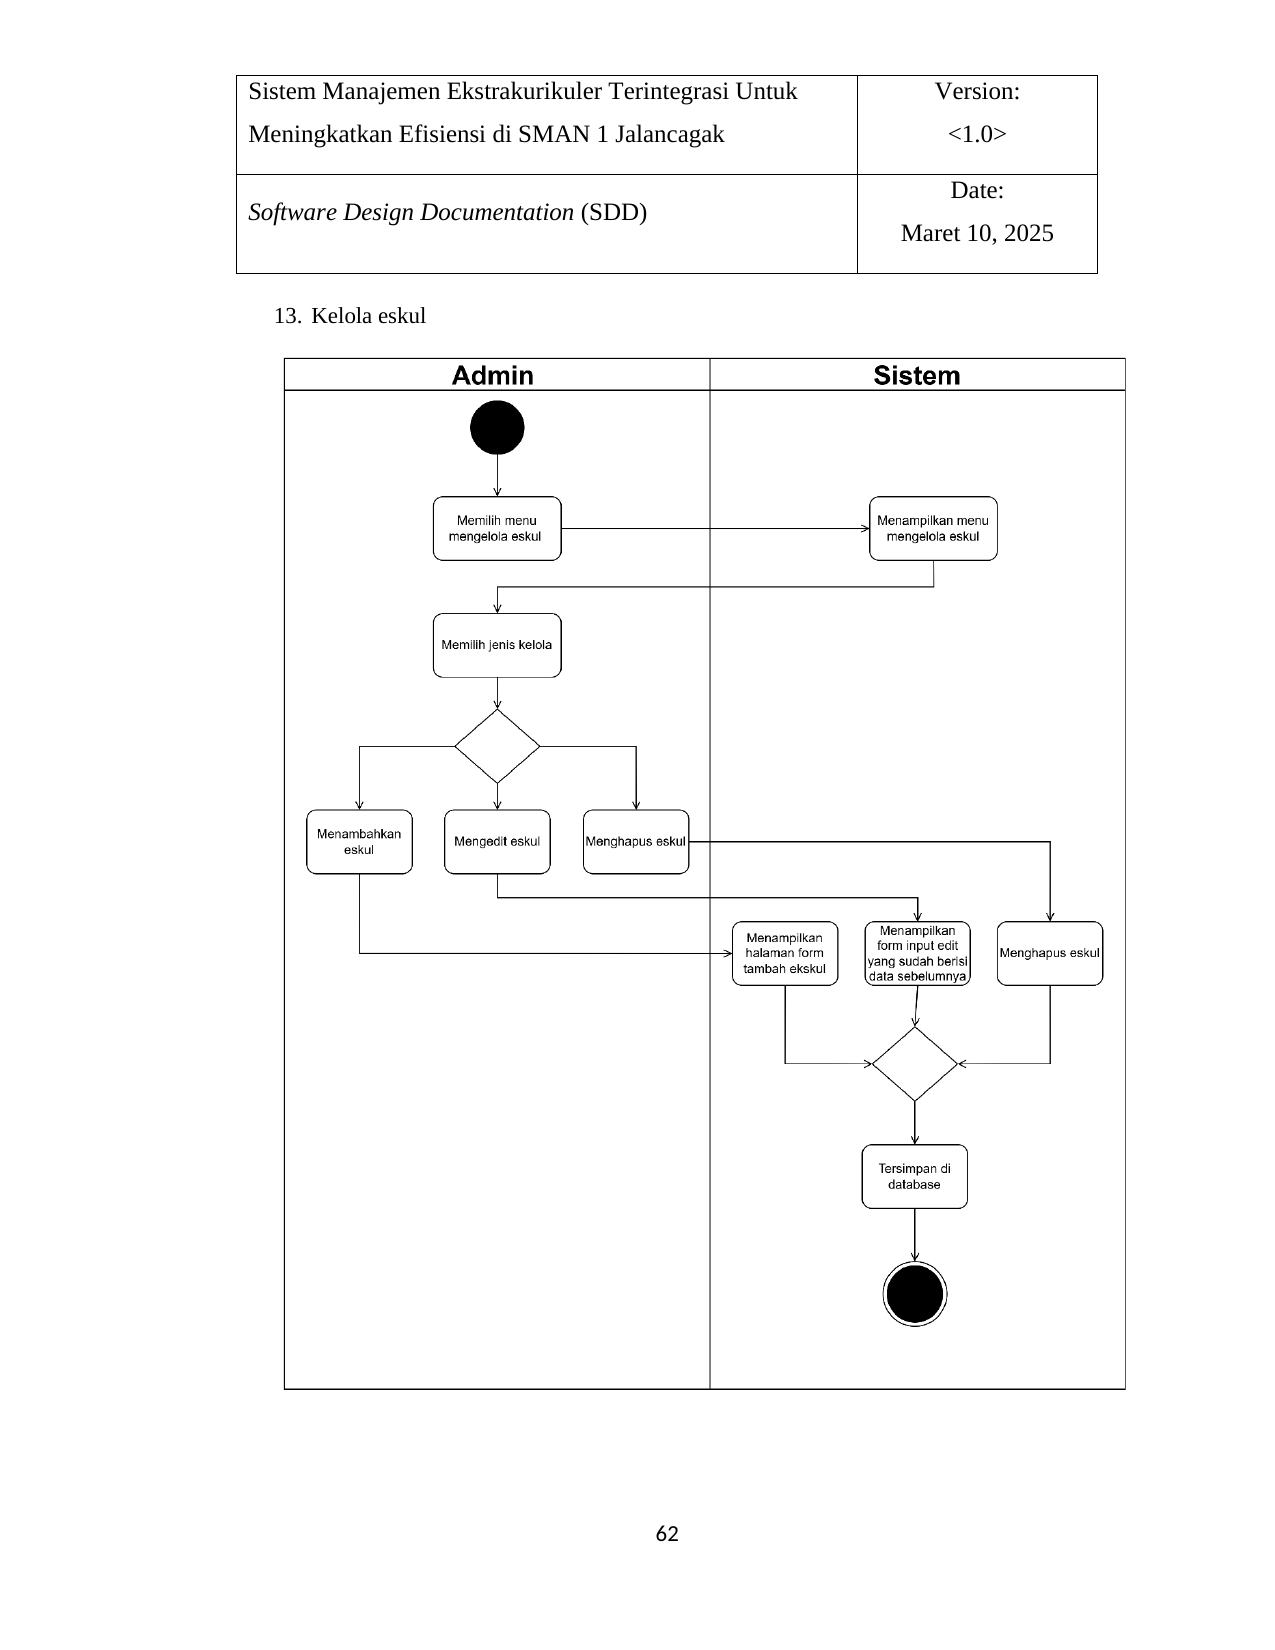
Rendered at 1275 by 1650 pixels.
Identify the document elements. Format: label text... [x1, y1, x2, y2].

picture [273, 347, 1136, 1401]
list Kelola eskul [274, 302, 1098, 329]
